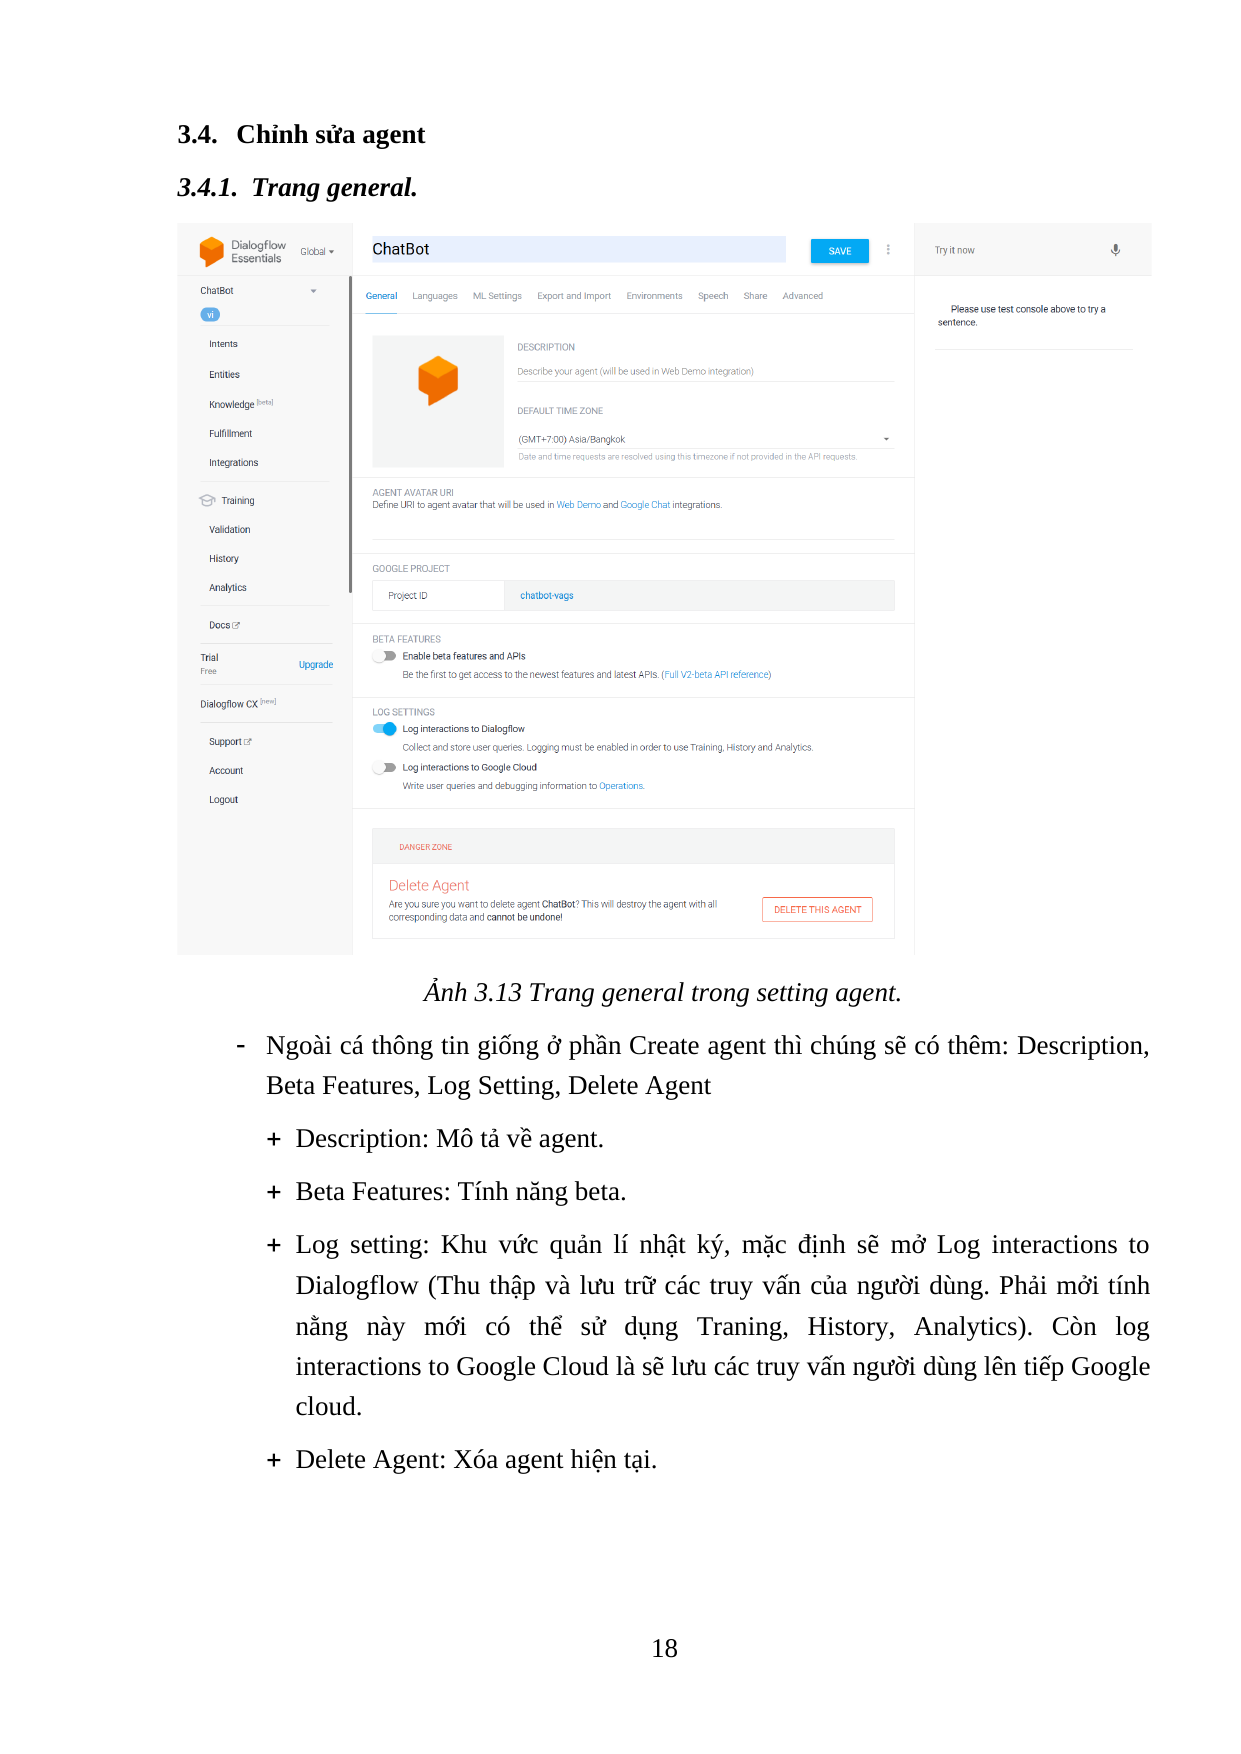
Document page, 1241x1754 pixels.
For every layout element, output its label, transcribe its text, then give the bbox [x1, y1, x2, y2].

subtitle Chỉnh sửa agent [177, 118, 1152, 149]
text Ngoài cá thông tin giống ở phần Create agent thì chúng sẽ có thêm: Description, Beta Features, Log Setting, Delete Agent [236, 1029, 1152, 1101]
text Beta Features: Tính năng beta. [266, 1176, 1152, 1207]
subtitle Trang general. [177, 171, 1152, 202]
text Log setting: Khu vức quản lí nhật ký, mặc định sẽ mở Log interactions to Dialogflow (Thu thập và lưu trữ các truy vấn của người dùng. Phải mởi tính nằng này mới có thể sử dụng Traning, History, Analytics). Còn log interactions to Google Cloud là sẽ lưu các truy vấn người dùng lên tiếp Google cloud. [266, 1229, 1152, 1422]
text Delete Agent: Xóa agent hiện tại. [266, 1443, 1152, 1474]
picture [177, 223, 1152, 955]
text Description: Mô tả về agent. [266, 1122, 1152, 1154]
